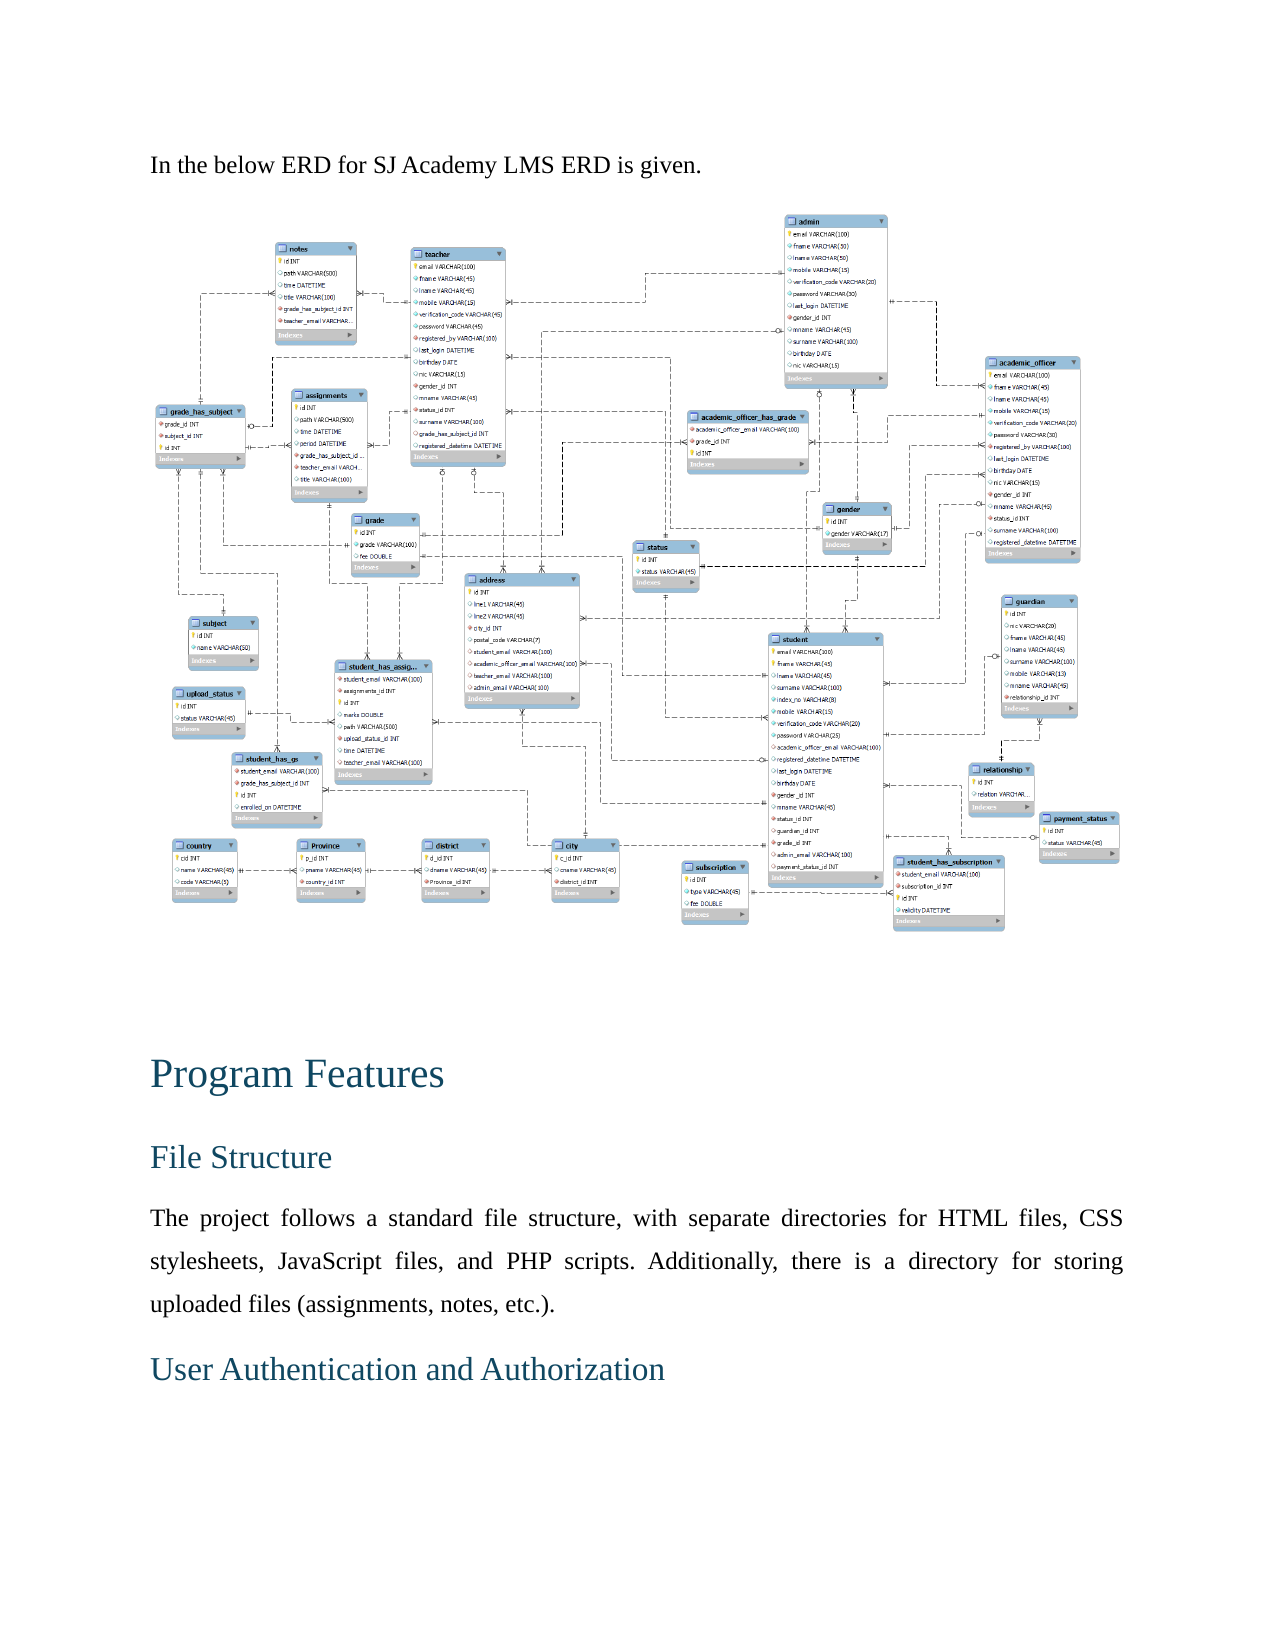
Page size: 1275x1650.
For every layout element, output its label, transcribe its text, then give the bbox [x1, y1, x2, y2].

subtitle User Authentication and Authorization [150, 1349, 1125, 1388]
picture [150, 209, 1124, 936]
text In the below ERD for SJ Academy LMS ERD is given. [150, 150, 1125, 179]
subtitle Program Features [150, 1049, 1125, 1097]
text The project follows a standard file structure, with separate directories for HTML files, CSS stylesheets, JavaScript files, and PHP scripts. Additionally, there is a directory for storing uploaded files (assignments, notes, etc.). [150, 1203, 1125, 1318]
subtitle File Structure [150, 1137, 1125, 1176]
